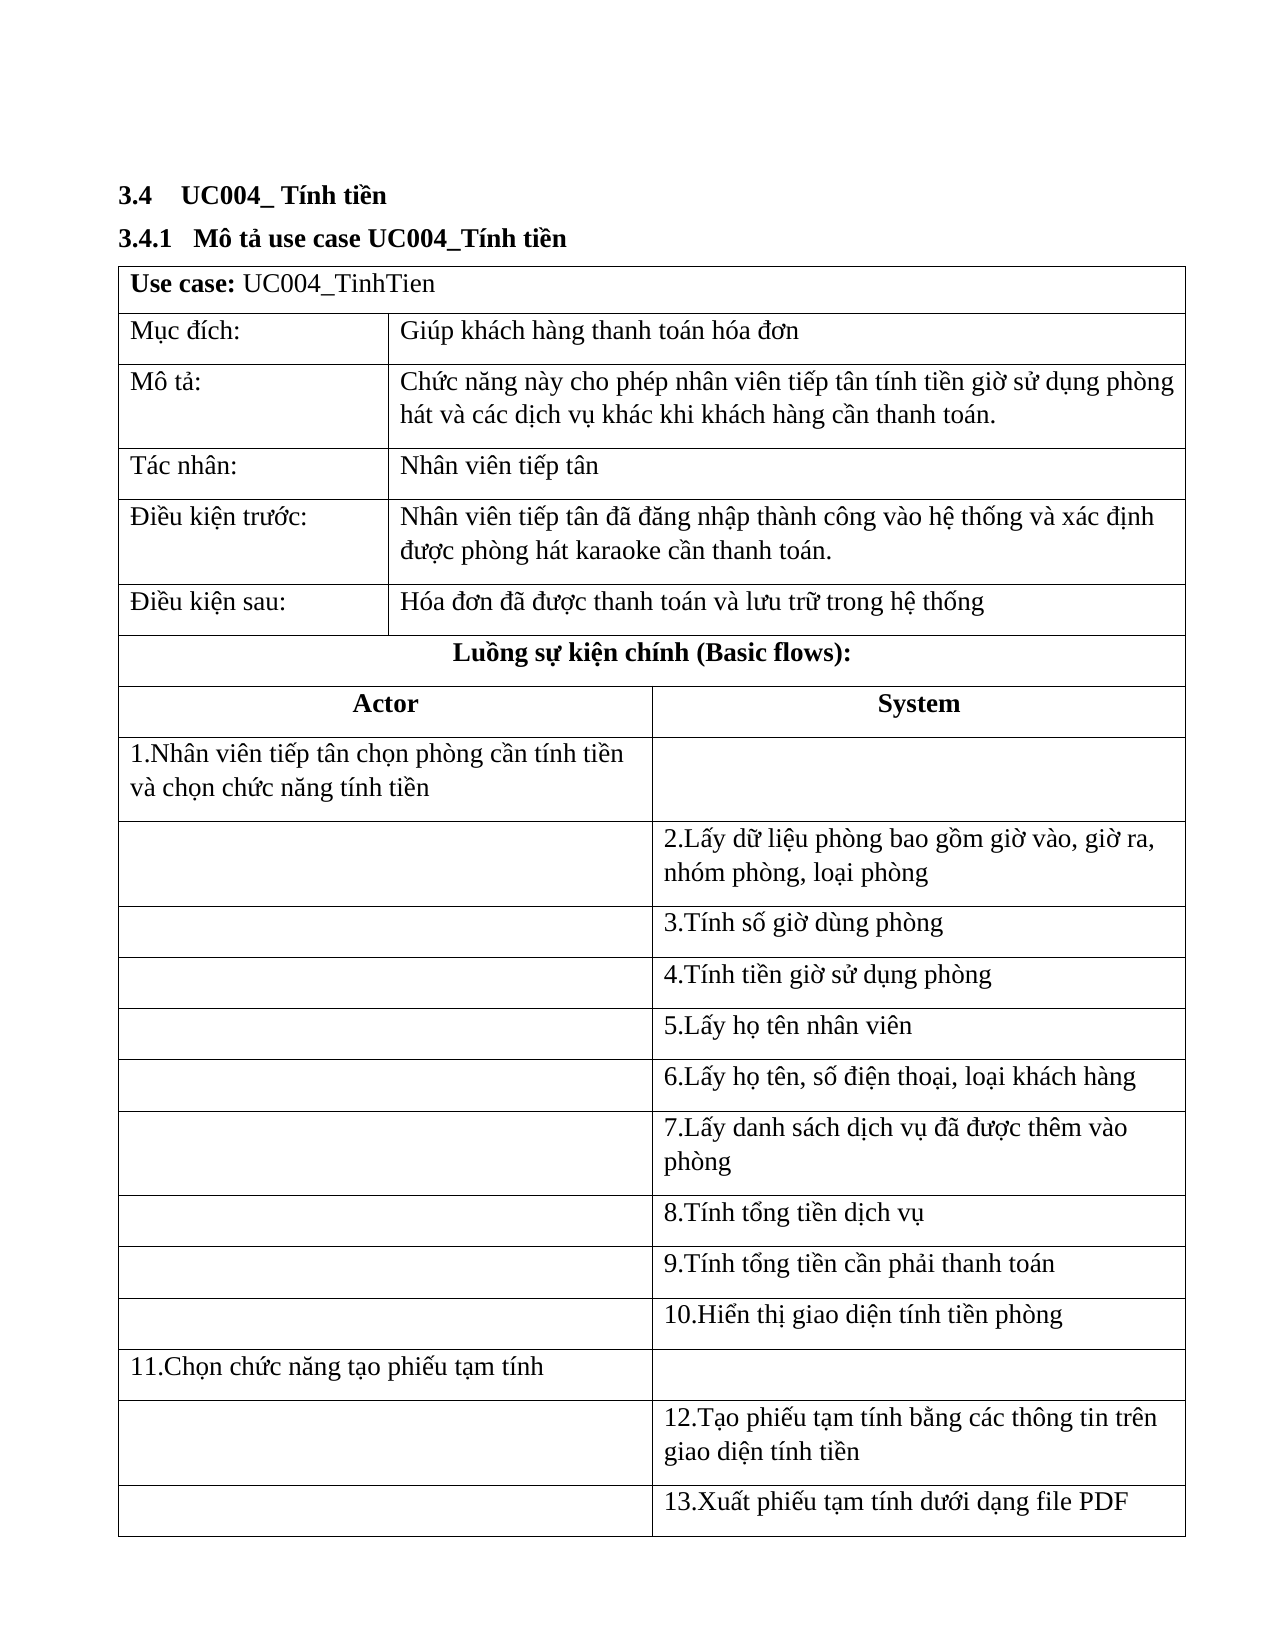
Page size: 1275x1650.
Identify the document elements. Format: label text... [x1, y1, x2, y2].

table_cell Mô tả: [119, 365, 388, 448]
table_cell 4.Tính tiền giờ sử dụng phòng [653, 958, 1185, 1008]
table_cell [119, 1196, 652, 1246]
table_cell 9.Tính tổng tiền cần phải thanh toán [653, 1247, 1185, 1297]
table_cell [119, 907, 652, 957]
table_cell 12.Tạo phiếu tạm tính bằng các thông tin trên giao diện tính tiền [653, 1401, 1185, 1484]
table_cell 10.Hiển thị giao diện tính tiền phòng [653, 1299, 1185, 1349]
table_cell Chức năng này cho phép nhân viên tiếp tân tính tiền giờ sử dụng phòng hát và các dịch vụ khác khi khách hàng cần thanh toán. [389, 365, 1185, 448]
table_cell Hóa đơn đã được thanh toán và lưu trữ trong hệ thống [389, 585, 1185, 635]
table_cell 11.Chọn chức năng tạo phiếu tạm tính [119, 1350, 652, 1400]
table_cell [653, 738, 1185, 821]
table_cell Giúp khách hàng thanh toán hóa đơn [389, 314, 1185, 364]
table_cell 7.Lấy danh sách dịch vụ đã được thêm vào phòng [653, 1112, 1185, 1195]
table_cell [119, 1112, 652, 1195]
table_cell Mục đích: [119, 314, 388, 364]
table_cell [119, 1060, 652, 1111]
table_cell Actor [119, 687, 652, 737]
table_cell 5.Lấy họ tên nhân viên [653, 1009, 1185, 1059]
table_cell System [653, 687, 1185, 737]
table_cell [653, 1350, 1185, 1400]
table_cell 1.Nhân viên tiếp tân chọn phòng cần tính tiền và chọn chức năng tính tiền [119, 738, 652, 821]
table_cell [119, 1247, 652, 1297]
table_cell [119, 822, 652, 906]
table_cell [119, 1009, 652, 1059]
table_cell 8.Tính tổng tiền dịch vụ [653, 1196, 1185, 1246]
table_cell [119, 1486, 652, 1536]
subtitle Mô tả use case UC004_Tính tiền [118, 222, 1186, 254]
table_cell Luồng sự kiện chính (Basic flows): [119, 636, 1185, 686]
table_cell [119, 1401, 652, 1484]
table_cell 6.Lấy họ tên, số điện thoại, loại khách hàng [653, 1060, 1185, 1111]
table_cell Nhân viên tiếp tân đã đăng nhập thành công vào hệ thống và xác định được phòng hát karaoke cần thanh toán. [389, 500, 1185, 584]
table_cell Điều kiện trước: [119, 500, 388, 584]
table_header Use case: UC004_TinhTien [119, 267, 1185, 313]
table_cell 13.Xuất phiếu tạm tính dưới dạng file PDF [653, 1486, 1185, 1536]
subtitle UC004_ Tính tiền [118, 179, 1186, 210]
table_cell [119, 958, 652, 1008]
table_cell Điều kiện sau: [119, 585, 388, 635]
table_cell Tác nhân: [119, 449, 388, 499]
table_cell [119, 1299, 652, 1349]
table_cell Nhân viên tiếp tân [389, 449, 1185, 499]
table_cell 3.Tính số giờ dùng phòng [653, 907, 1185, 957]
table_cell 2.Lấy dữ liệu phòng bao gồm giờ vào, giờ ra, nhóm phòng, loại phòng [653, 822, 1185, 906]
